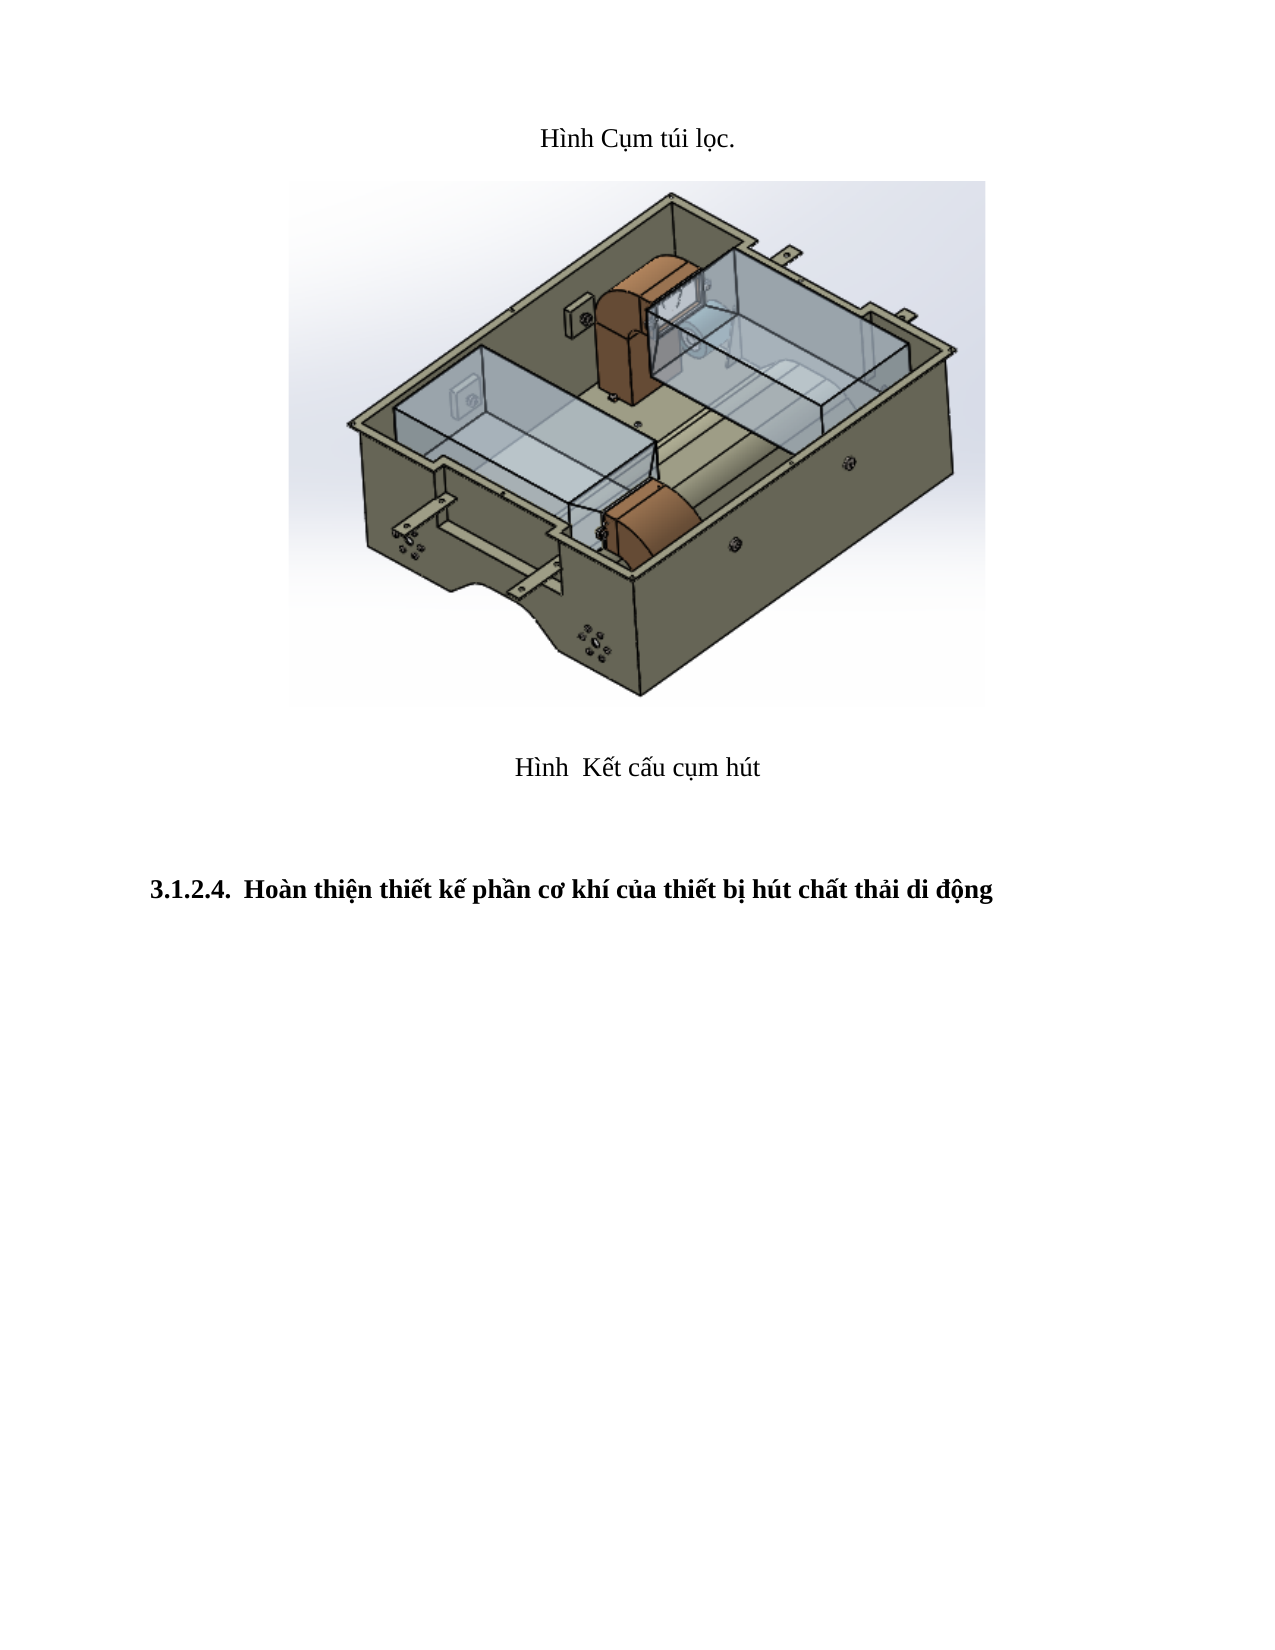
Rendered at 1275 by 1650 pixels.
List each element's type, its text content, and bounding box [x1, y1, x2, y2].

picture [288, 181, 986, 707]
list Hoàn thiện thiết kế phần cơ khí của thiết bị hút chất thải di động [150, 873, 1125, 905]
text Hình Kết cấu cụm hút [150, 751, 1125, 782]
text Hình Cụm túi lọc. [150, 122, 1125, 153]
